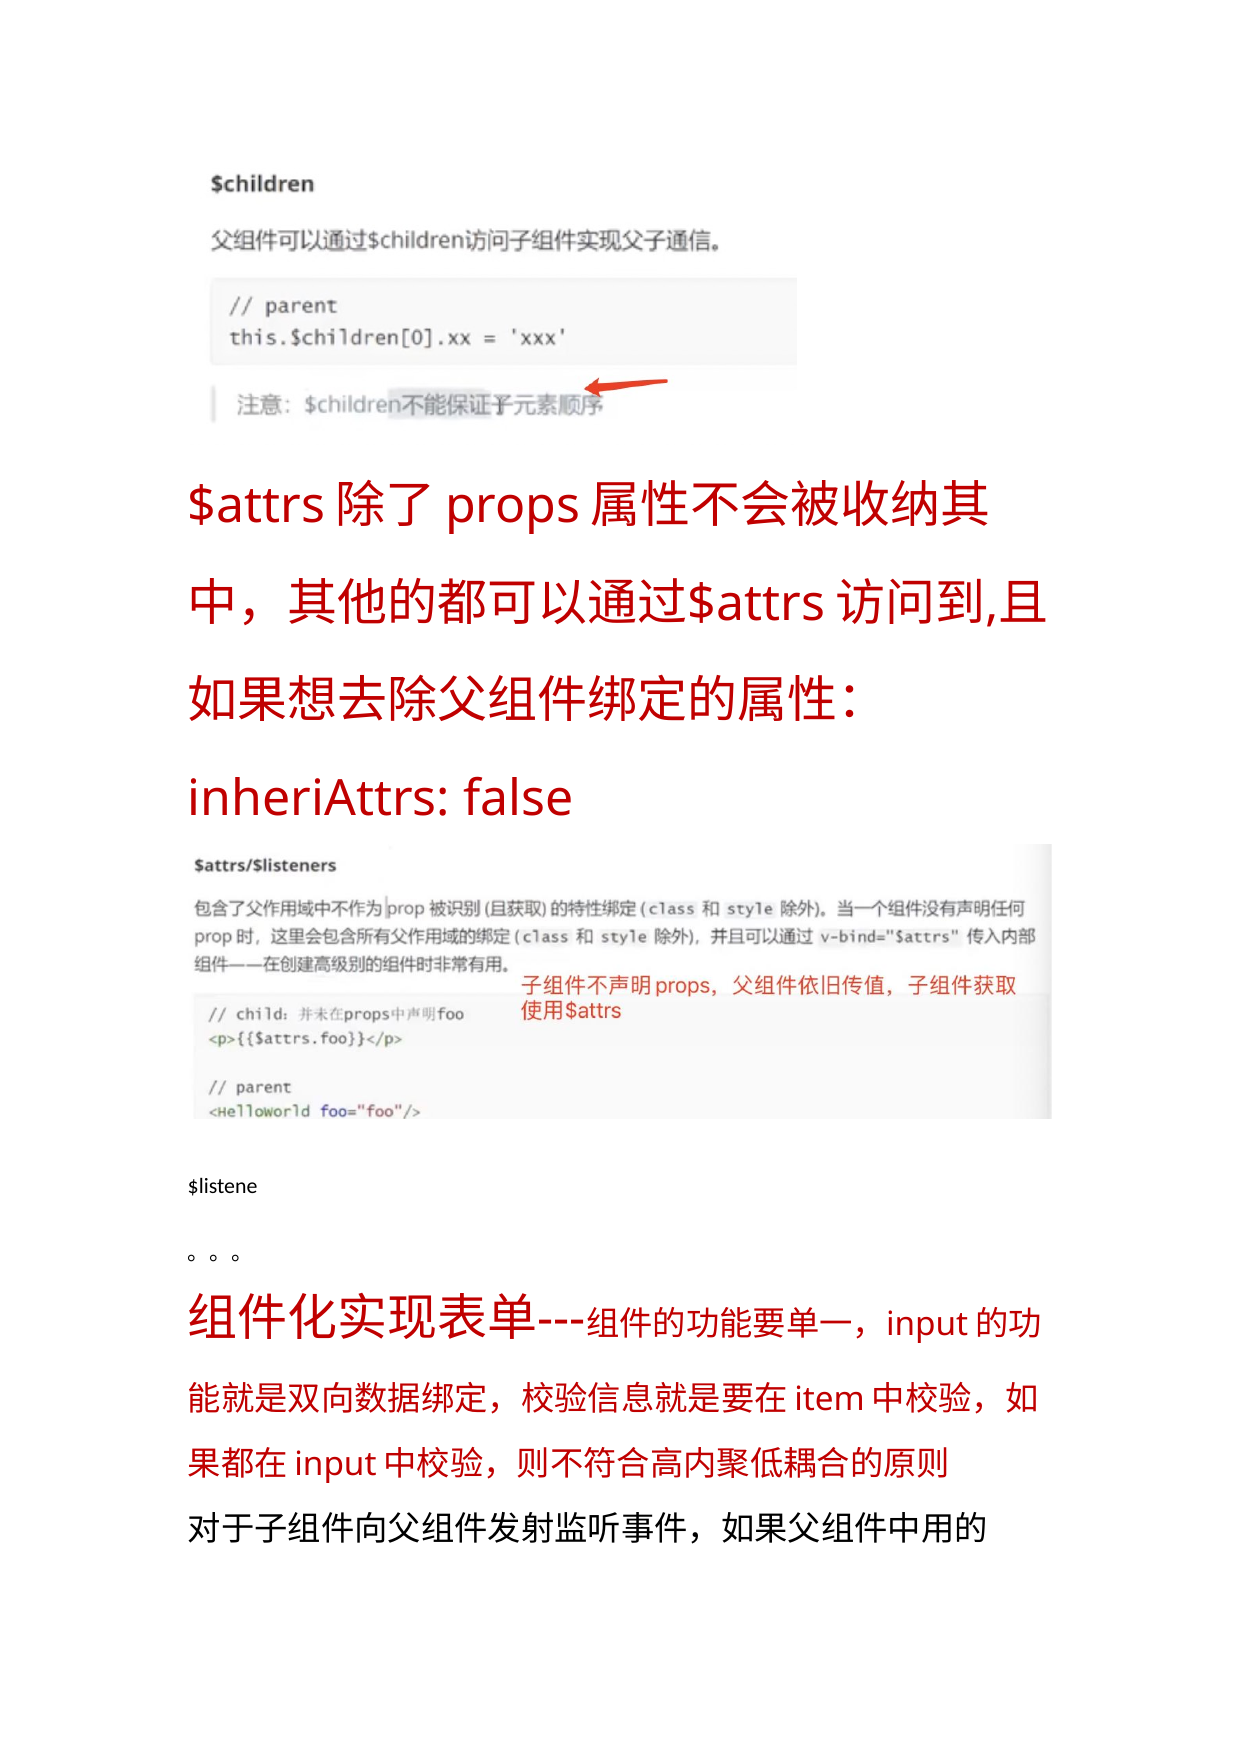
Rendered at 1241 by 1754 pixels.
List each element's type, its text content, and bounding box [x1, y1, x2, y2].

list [187, 1494, 1053, 1559]
list 。。。 [187, 1234, 1053, 1267]
list 组件化实现表单---组件的功能要单一，input的功能就是双向数据绑定，校验信息就是要在item中校验，如果都在input中校验，则不符合高内聚低耦合的原则 [187, 1267, 1053, 1494]
list $listene [187, 1169, 1053, 1202]
picture [187, 844, 1052, 1119]
picture [187, 162, 797, 445]
list $attrs除了props属性不会被收纳其中，其他的都可以通过$attrs访问到,且如果想去除父组件绑定的属性：inheriAttrs: false [187, 454, 1053, 844]
